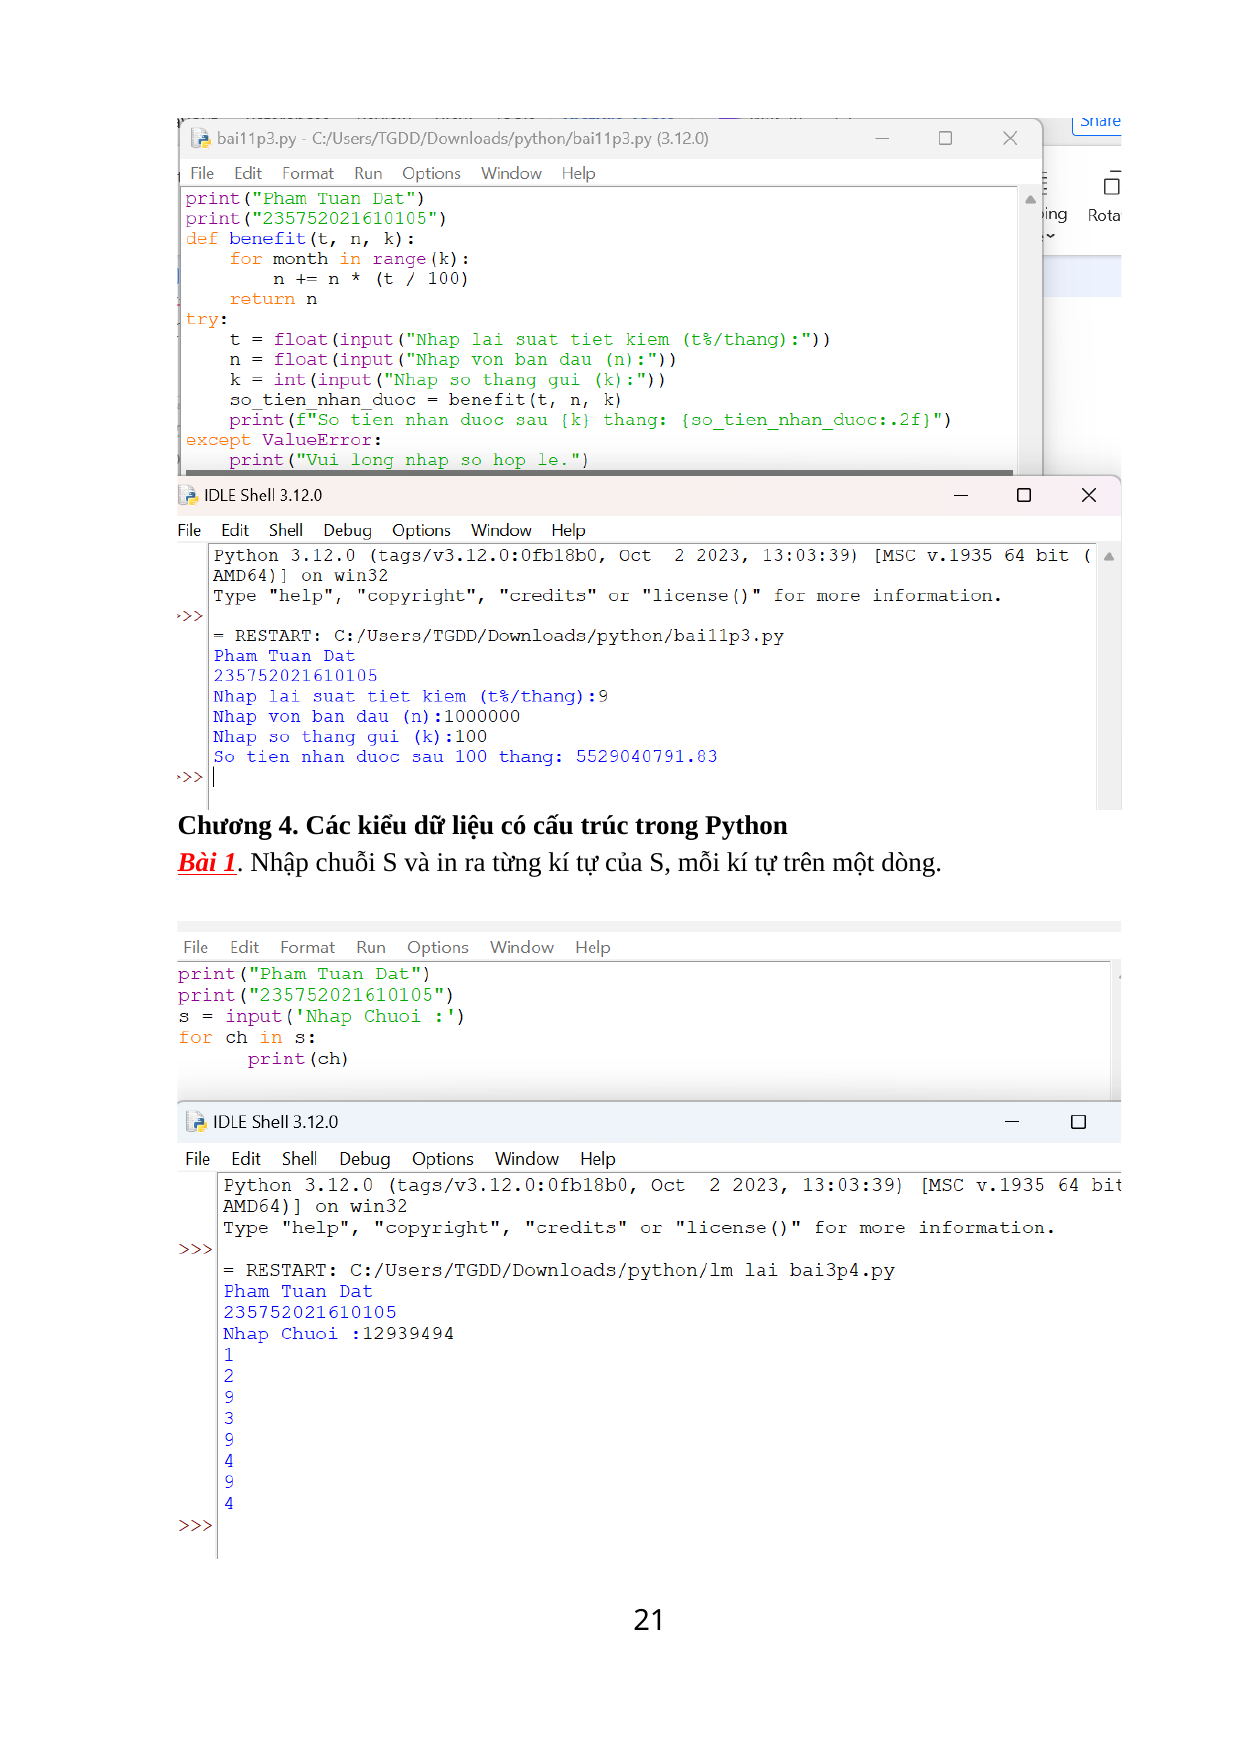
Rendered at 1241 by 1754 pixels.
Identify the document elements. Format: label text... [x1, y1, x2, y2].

text Chương 4. Các kiểu dữ liệu có cấu trúc trong Python [177, 810, 1122, 840]
text Bài 1. Nhập chuỗi S và in ra từng kí tự của S, mỗi kí tự trên một dòng. [177, 847, 1122, 878]
picture [177, 118, 1122, 810]
picture [177, 921, 1122, 1559]
